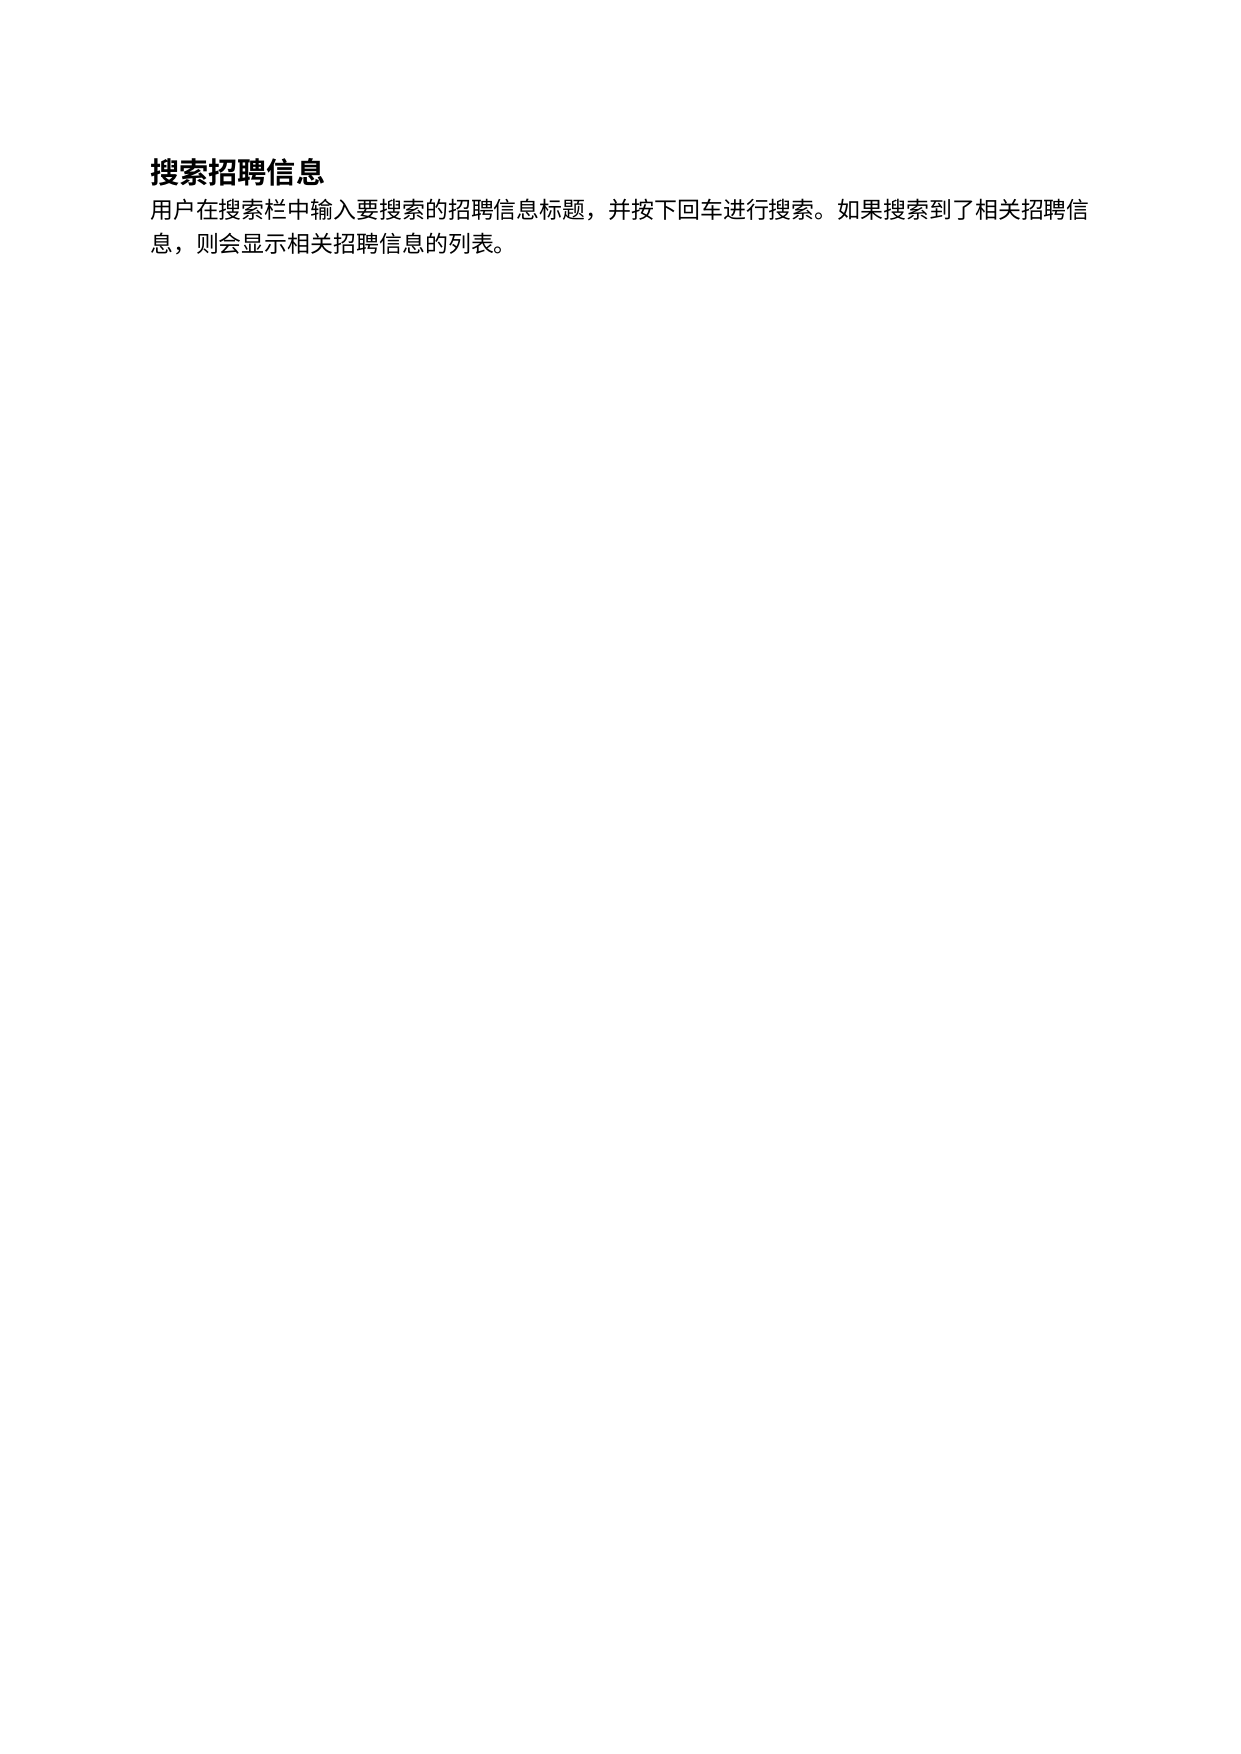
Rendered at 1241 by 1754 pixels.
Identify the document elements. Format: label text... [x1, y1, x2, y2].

text 用户在搜索栏中输入要搜索的招聘信息标题，并按下回车进行搜索。如果搜索到了相关招聘信息，则会显示相关招聘信息的列表。 [150, 192, 1090, 259]
